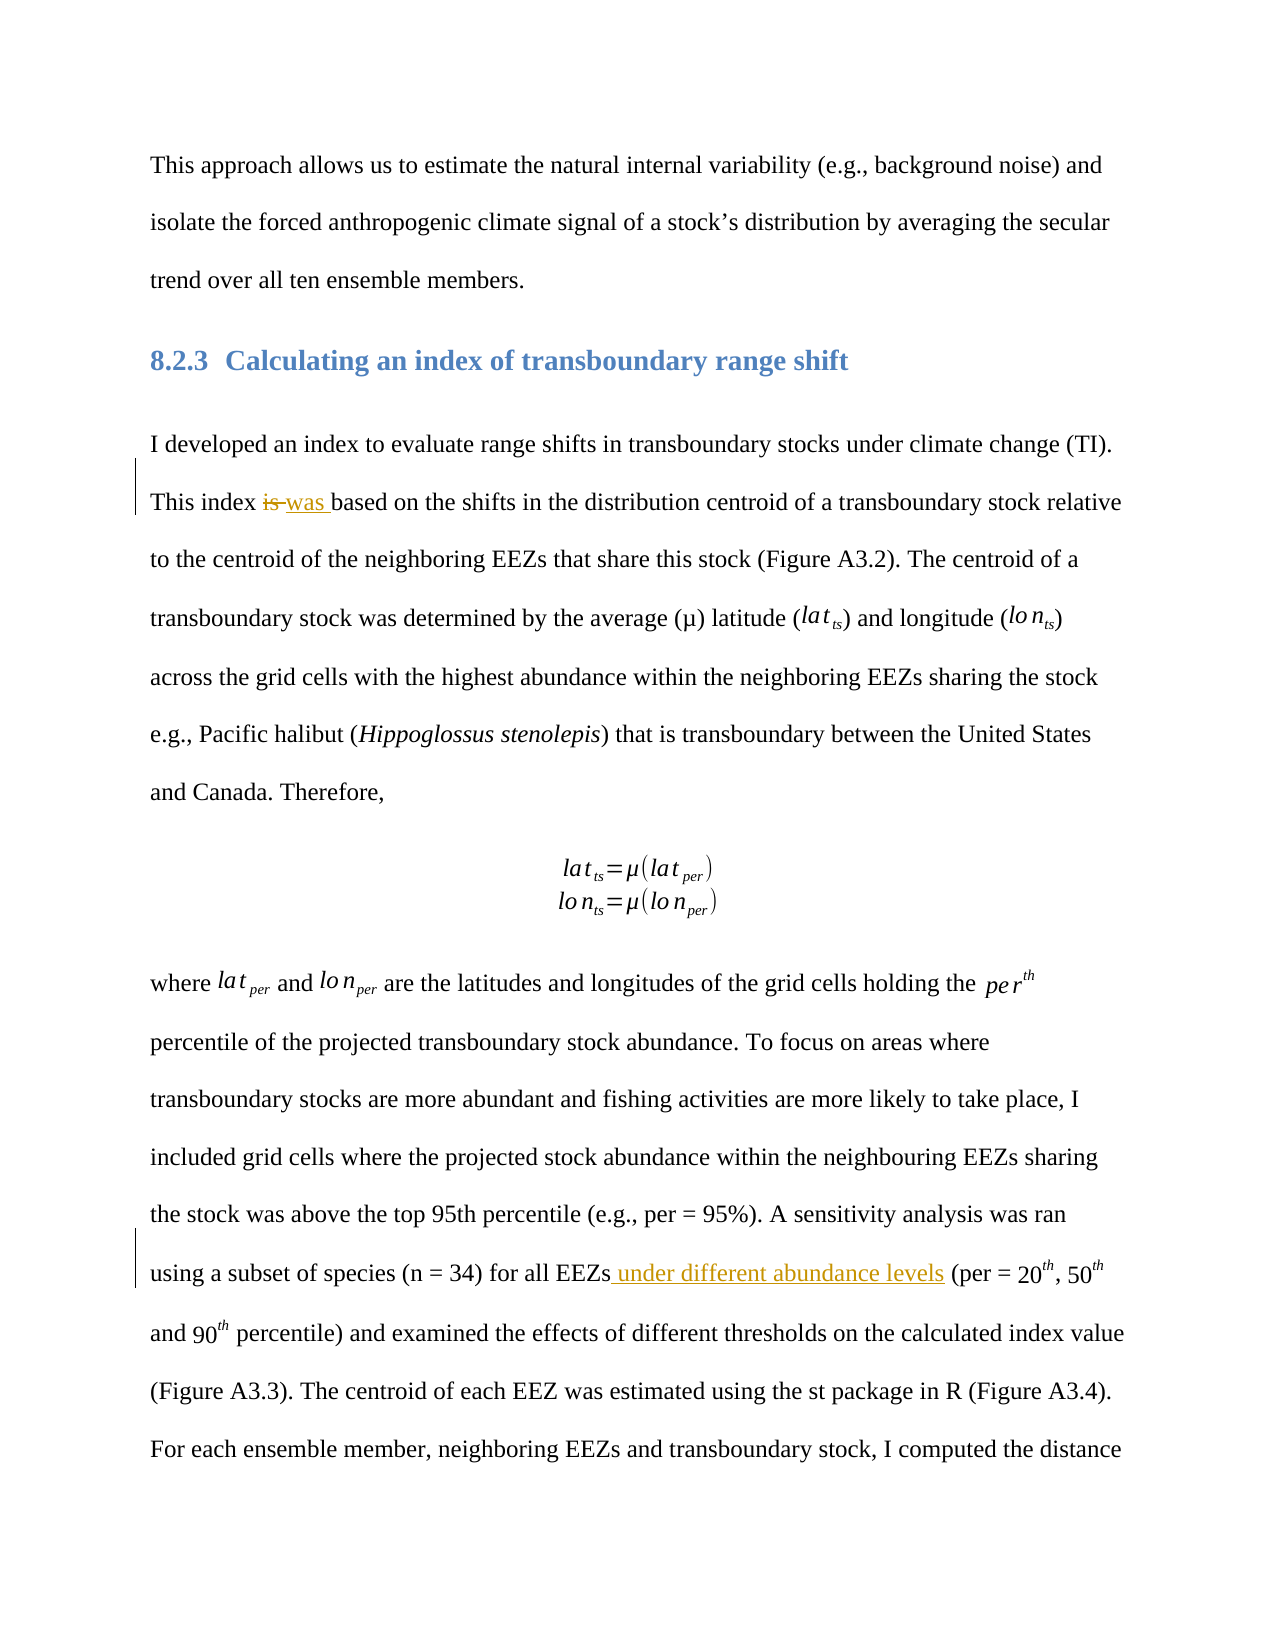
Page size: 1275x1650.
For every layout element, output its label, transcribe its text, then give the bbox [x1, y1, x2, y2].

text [150, 150, 1125, 294]
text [150, 967, 1125, 1463]
subtitle 8.2.3 Calculating an index of transboundary range shift [150, 343, 1125, 377]
text I developed an index to evaluate range shifts in transboundary stocks under climate change (TI). This index based on the shifts in the distribution centroid of a transboundary stock relative to the centroid of the neighboring EEZs that share this stock (Figure A3.2). The centroid of a transboundary stock was determined by the average (µ) latitude () and longitude () across the grid cells with the highest abundance within the neighboring EEZs sharing the stock e.g., Pacific halibut (Hippoglossus stenolepis) that is transboundary between the United States and Canada. Therefore, [150, 429, 1125, 806]
